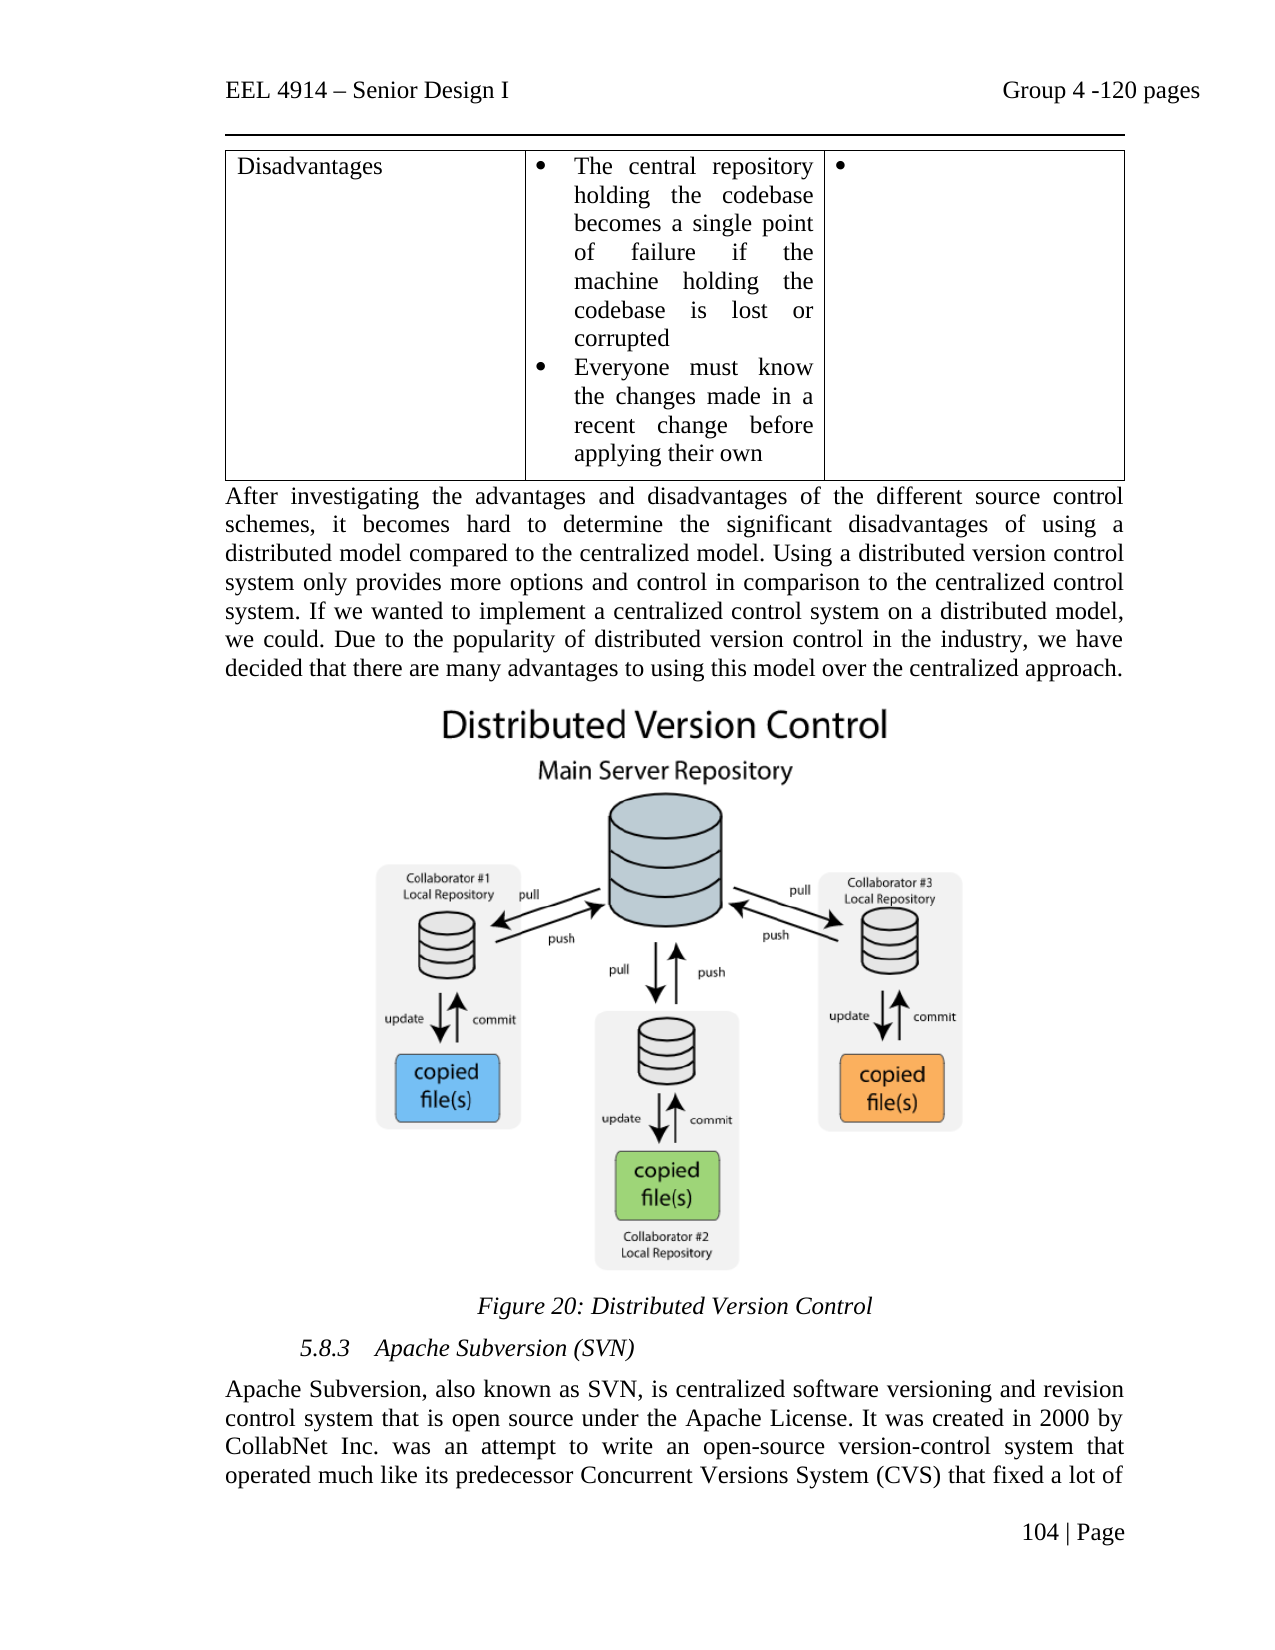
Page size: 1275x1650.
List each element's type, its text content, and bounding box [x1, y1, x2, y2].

subtitle Apache Subversion (SVN) [300, 1333, 1125, 1361]
picture [316, 694, 1034, 1279]
text Figure 20: Distributed Version Control [225, 1291, 1125, 1320]
table_cell The central repository holding the codebase becomes a single point of failure if the machine holding the codebase is lost or corrupted Everyone must know the changes made in a recent change before applying their own [526, 151, 824, 480]
table_cell [825, 151, 1124, 480]
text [225, 1374, 1125, 1489]
text After investigating the advantages and disadvantages of the different source control schemes, it becomes hard to determine the significant disadvantages of using a distributed model compared to the centralized model. Using a distributed version control system only provides more options and control in comparison to the centralized control system. If we wanted to implement a centralized control system on a distributed model, we could. Due to the popularity of distributed version control in the industry, we have decided that there are many advantages to using this model over the centralized approach. [225, 481, 1125, 682]
table_cell Disadvantages [226, 151, 525, 480]
